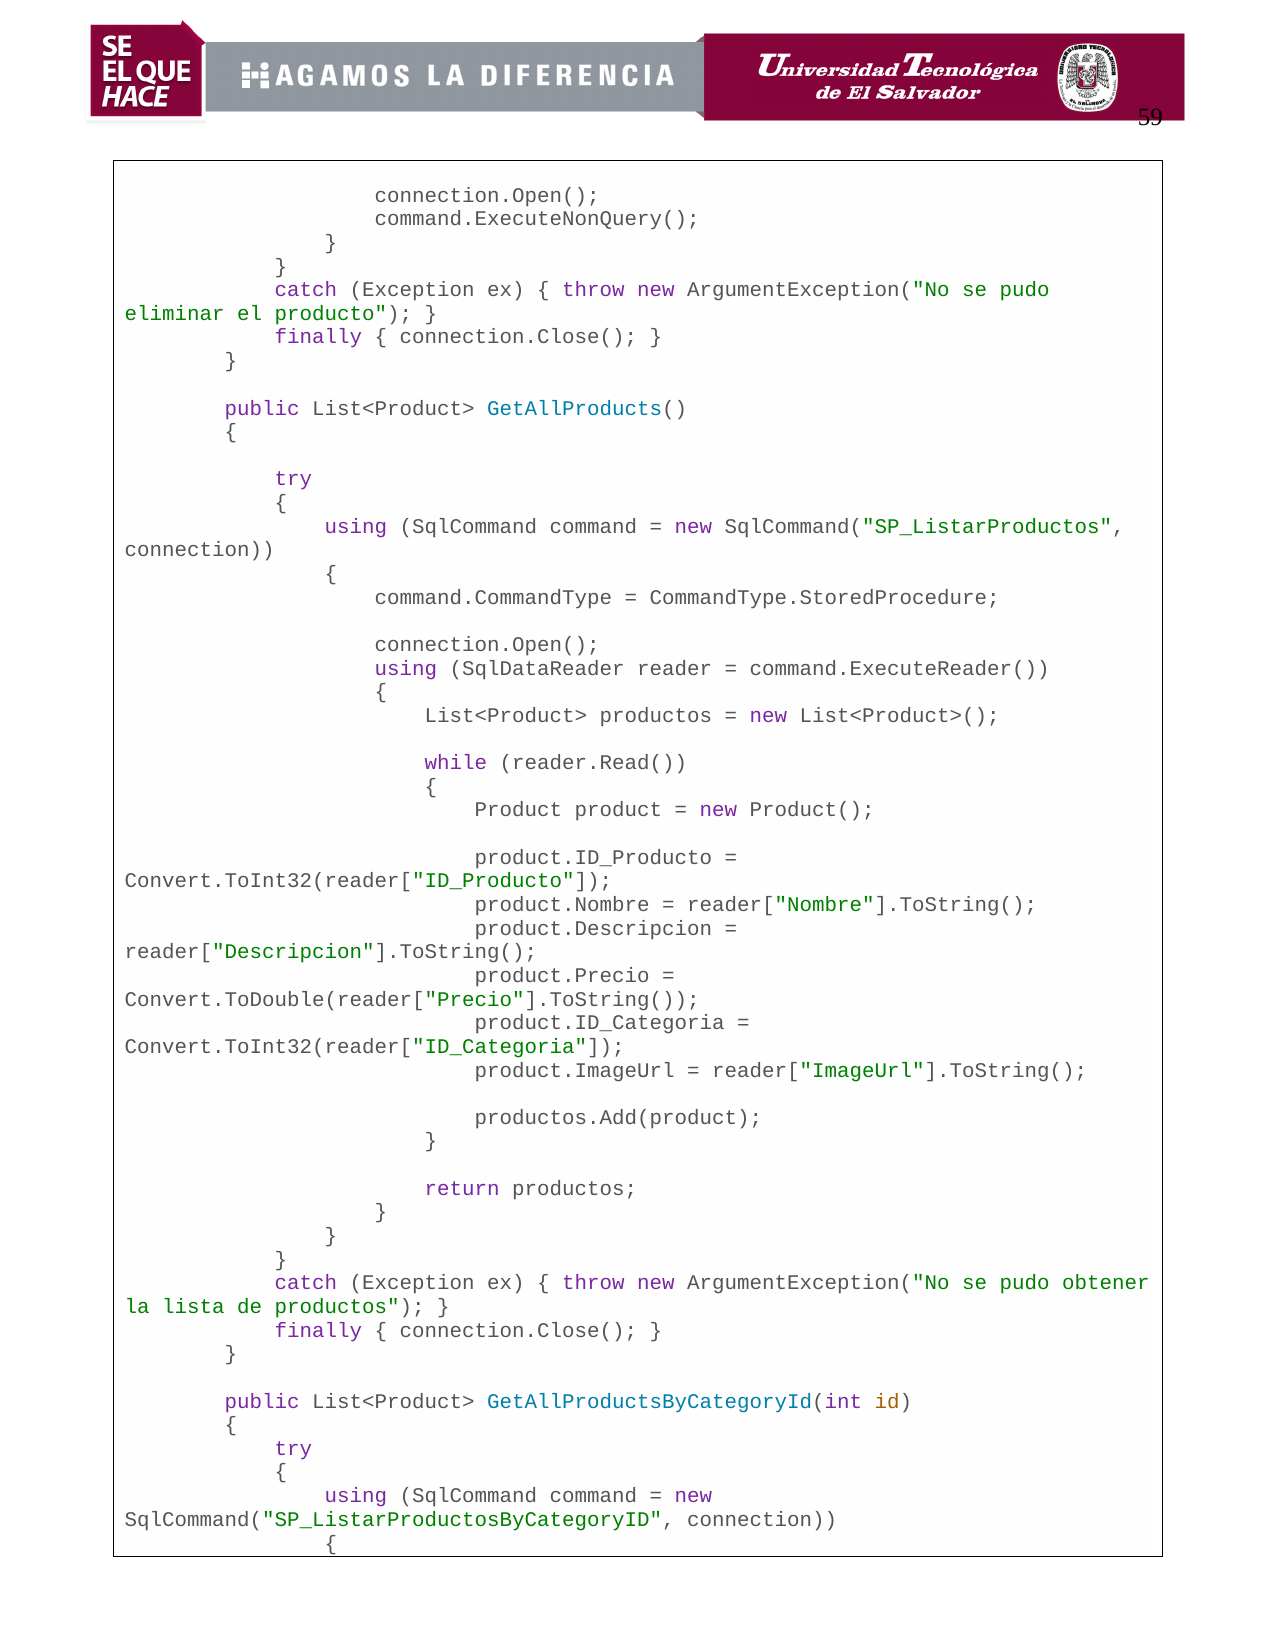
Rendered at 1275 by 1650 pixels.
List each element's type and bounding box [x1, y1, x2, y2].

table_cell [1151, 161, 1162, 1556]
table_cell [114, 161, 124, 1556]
picture [75, 12, 1194, 139]
